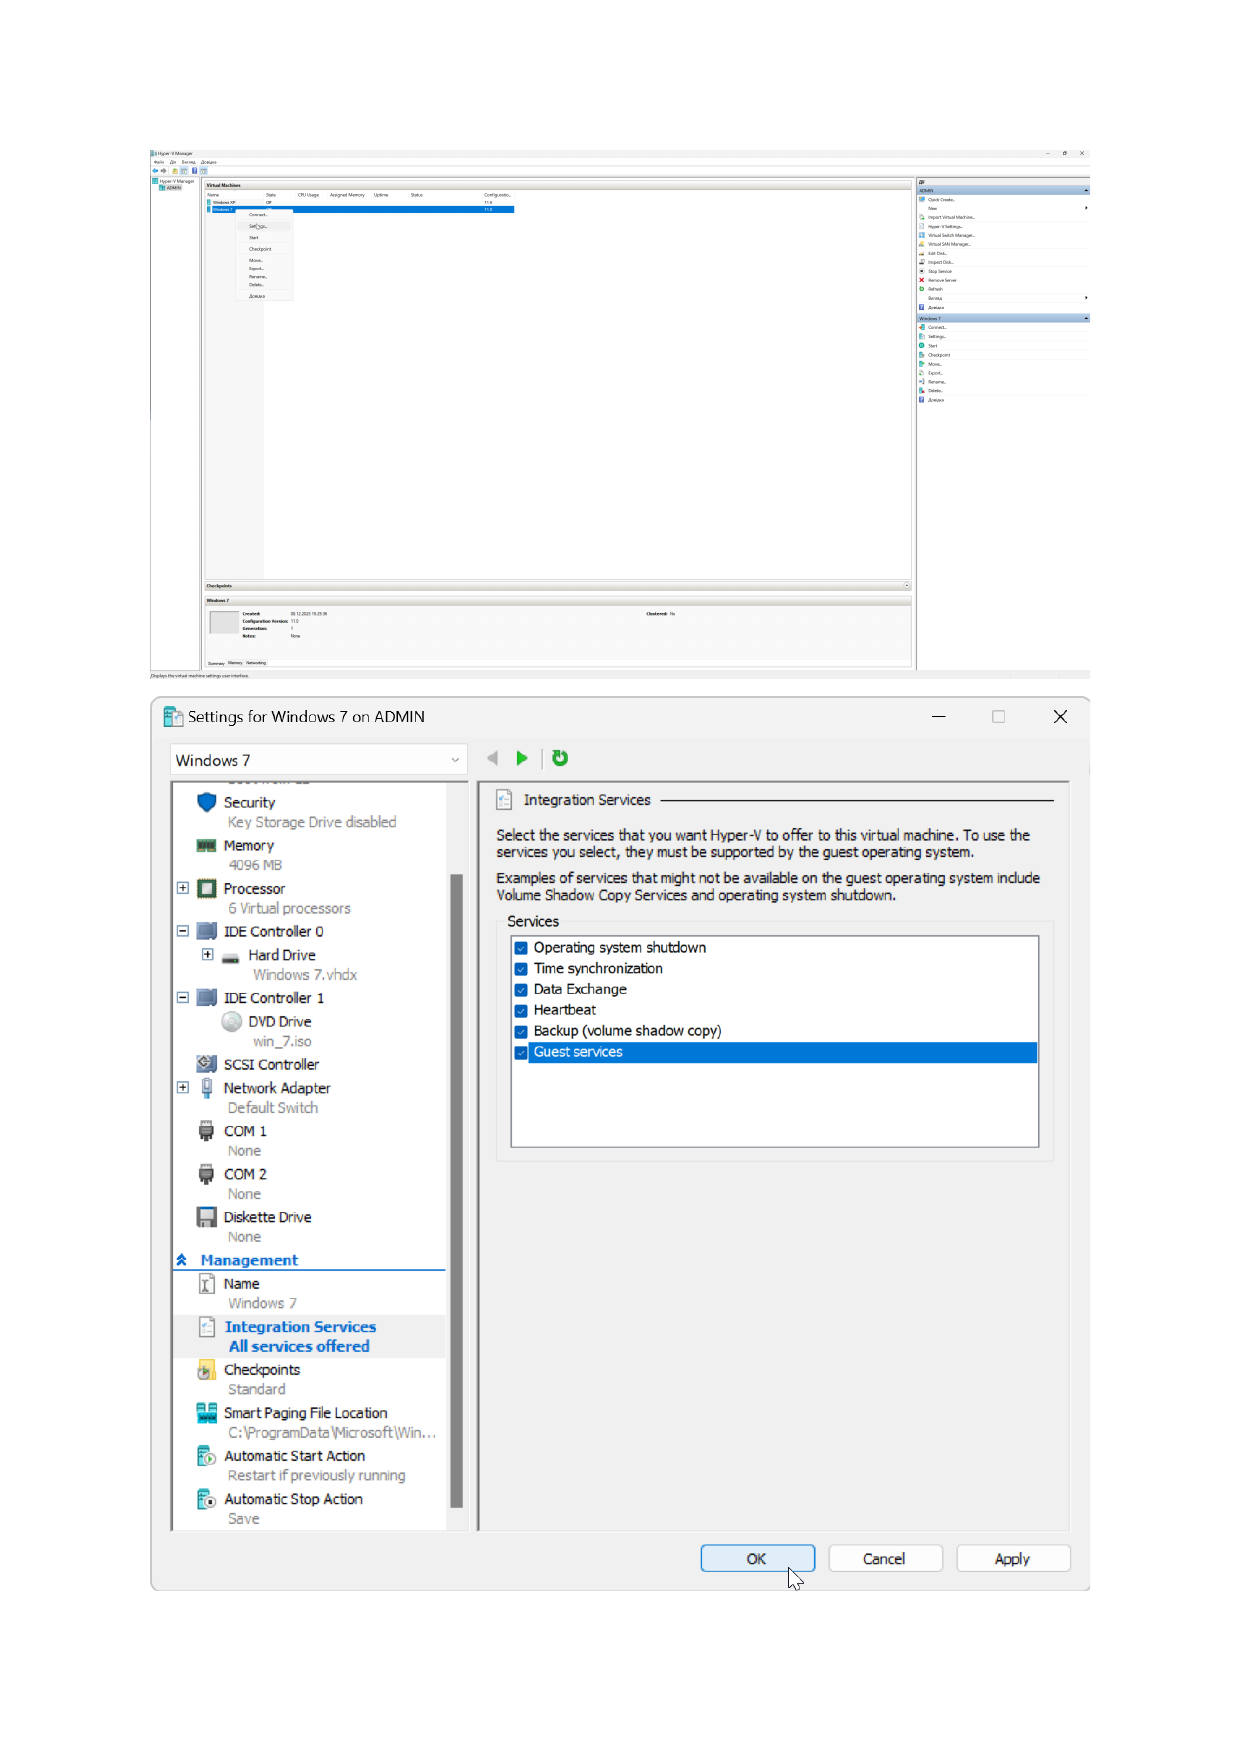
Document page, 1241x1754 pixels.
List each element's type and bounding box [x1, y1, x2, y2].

picture [150, 150, 1091, 679]
picture [150, 695, 1091, 1591]
